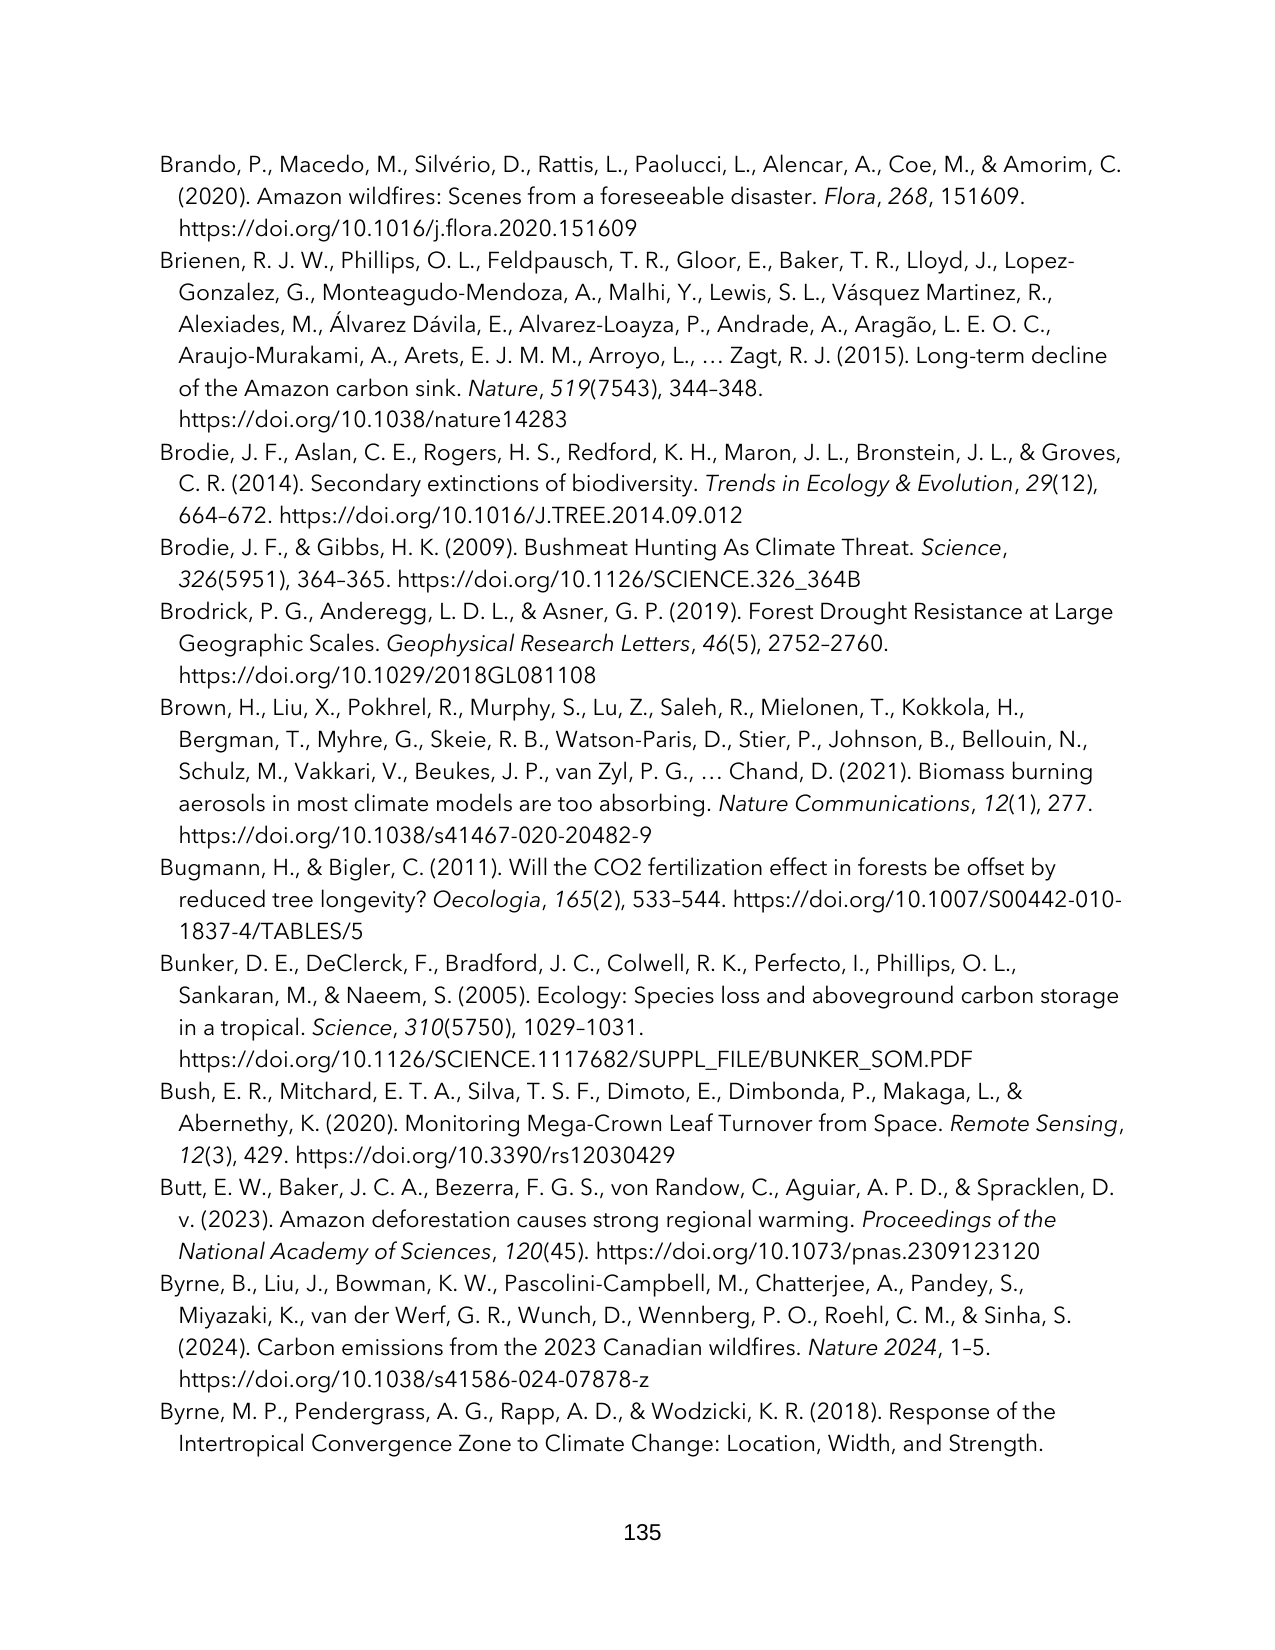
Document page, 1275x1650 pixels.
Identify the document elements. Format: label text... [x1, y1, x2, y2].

text Bush, E. R., Mitchard, E. T. A., Silva, T. S. F., Dimoto, E., Dimbonda, P., Makaga, L., & Abernethy, K. (2020). Monitoring Mega-Crown Leaf Turnover from Space. Remote Sensing, 12(3), 429. https://doi.org/10.3390/rs12030429 [159, 1077, 1125, 1169]
text Byrne, B., Liu, J., Bowman, K. W., Pascolini-Campbell, M., Chatterjee, A., Pandey, S., Miyazaki, K., van der Werf, G. R., Wunch, D., Wennberg, P. O., Roehl, C. M., & Sinha, S. (2024). Carbon emissions from the 2023 Canadian wildfires. Nature 2024, 1–5. https://doi.org/10.1038/s41586-024-07878-z [159, 1269, 1125, 1393]
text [159, 1397, 1125, 1457]
text Brienen, R. J. W., Phillips, O. L., Feldpausch, T. R., Gloor, E., Baker, T. R., Lloyd, J., Lopez-Gonzalez, G., Monteagudo-Mendoza, A., Malhi, Y., Lewis, S. L., Vásquez Martinez, R., Alexiades, M., Álvarez Dávila, E., Alvarez-Loayza, P., Andrade, A., Aragão, L. E. O. C., Araujo-Murakami, A., Arets, E. J. M. M., Arroyo, L., … Zagt, R. J. (2015). Long-term decline of the Amazon carbon sink. Nature, 519(7543), 344–348. https://doi.org/10.1038/nature14283 [159, 246, 1125, 434]
text Bugmann, H., & Bigler, C. (2011). Will the CO2 fertilization effect in forests be offset by reduced tree longevity? Oecologia, 165(2), 533–544. https://doi.org/10.1007/S00442-010-1837-4/TABLES/5 [159, 853, 1125, 945]
text Brown, H., Liu, X., Pokhrel, R., Murphy, S., Lu, Z., Saleh, R., Mielonen, T., Kokkola, H., Bergman, T., Myhre, G., Skeie, R. B., Watson-Paris, D., Stier, P., Johnson, B., Bellouin, N., Schulz, M., Vakkari, V., Beukes, J. P., van Zyl, P. G., … Chand, D. (2021). Biomass burning aerosols in most climate models are too absorbing. Nature Communications, 12(1), 277. https://doi.org/10.1038/s41467-020-20482-9 [159, 694, 1125, 849]
text Brodie, J. F., Aslan, C. E., Rogers, H. S., Redford, K. H., Maron, J. L., Bronstein, J. L., & Groves, C. R. (2014). Secondary extinctions of biodiversity. Trends in Ecology & Evolution, 29(12), 664–672. https://doi.org/10.1016/J.TREE.2014.09.012 [159, 438, 1125, 529]
text Brodie, J. F., & Gibbs, H. K. (2009). Bushmeat Hunting As Climate Threat. Science, 326(5951), 364–365. https://doi.org/10.1126/SCIENCE.326_364B [159, 534, 1125, 593]
text Brodrick, P. G., Anderegg, L. D. L., & Asner, G. P. (2019). Forest Drought Resistance at Large Geographic Scales. Geophysical Research Letters, 46(5), 2752–2760. https://doi.org/10.1029/2018GL081108 [159, 598, 1125, 689]
text Brando, P., Macedo, M., Silvério, D., Rattis, L., Paolucci, L., Alencar, A., Coe, M., & Amorim, C. (2020). Amazon wildfires: Scenes from a foreseeable disaster. Flora, 268, 151609. https://doi.org/10.1016/j.flora.2020.151609 [159, 150, 1125, 242]
text Bunker, D. E., DeClerck, F., Bradford, J. C., Colwell, R. K., Perfecto, I., Phillips, O. L., Sankaran, M., & Naeem, S. (2005). Ecology: Species loss and aboveground carbon storage in a tropical. Science, 310(5750), 1029–1031. https://doi.org/10.1126/SCIENCE.1117682/SUPPL_FILE/BUNKER_SOM.PDF [159, 949, 1125, 1073]
text Butt, E. W., Baker, J. C. A., Bezerra, F. G. S., von Randow, C., Aguiar, A. P. D., & Spracklen, D. v. (2023). Amazon deforestation causes strong regional warming. Proceedings of the National Academy of Sciences, 120(45). https://doi.org/10.1073/pnas.2309123120 [159, 1173, 1125, 1265]
